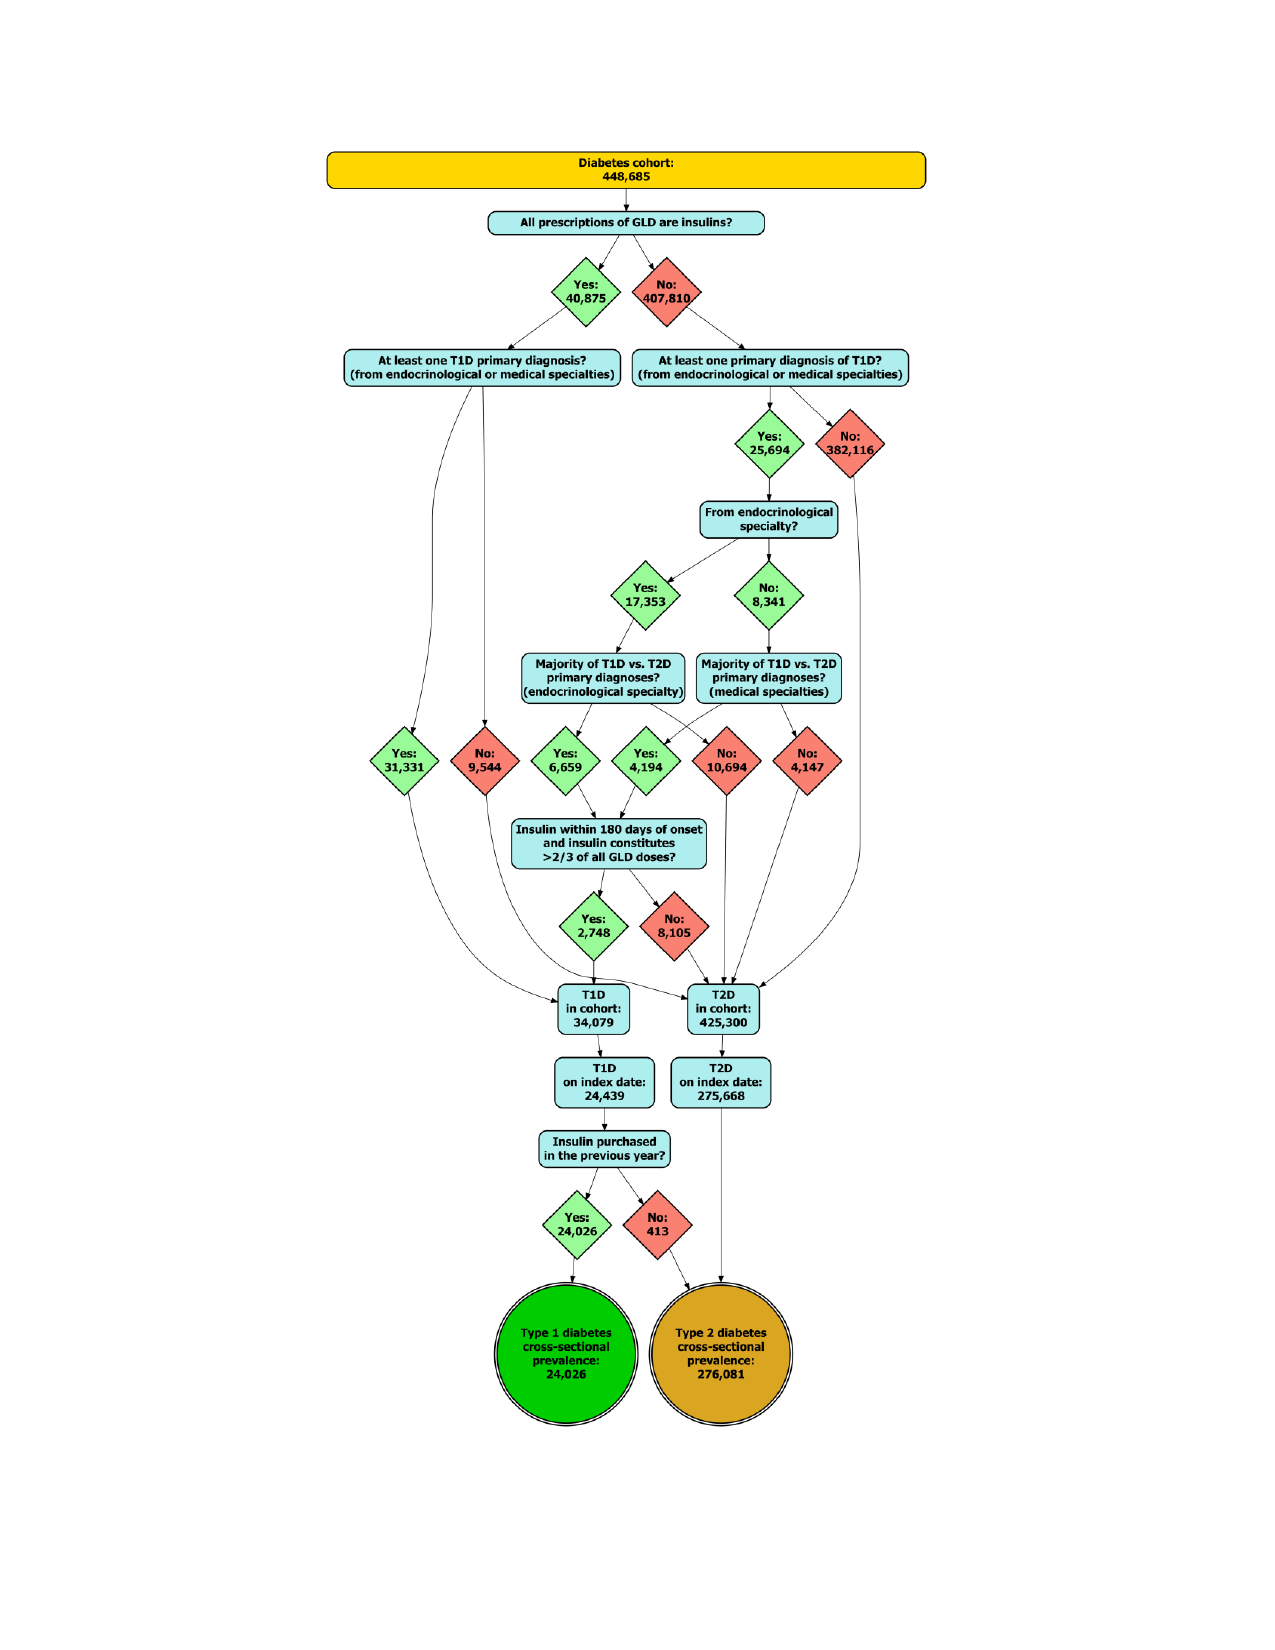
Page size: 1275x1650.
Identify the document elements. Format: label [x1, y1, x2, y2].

table_header [139, 150, 1114, 1490]
picture [324, 150, 928, 1428]
